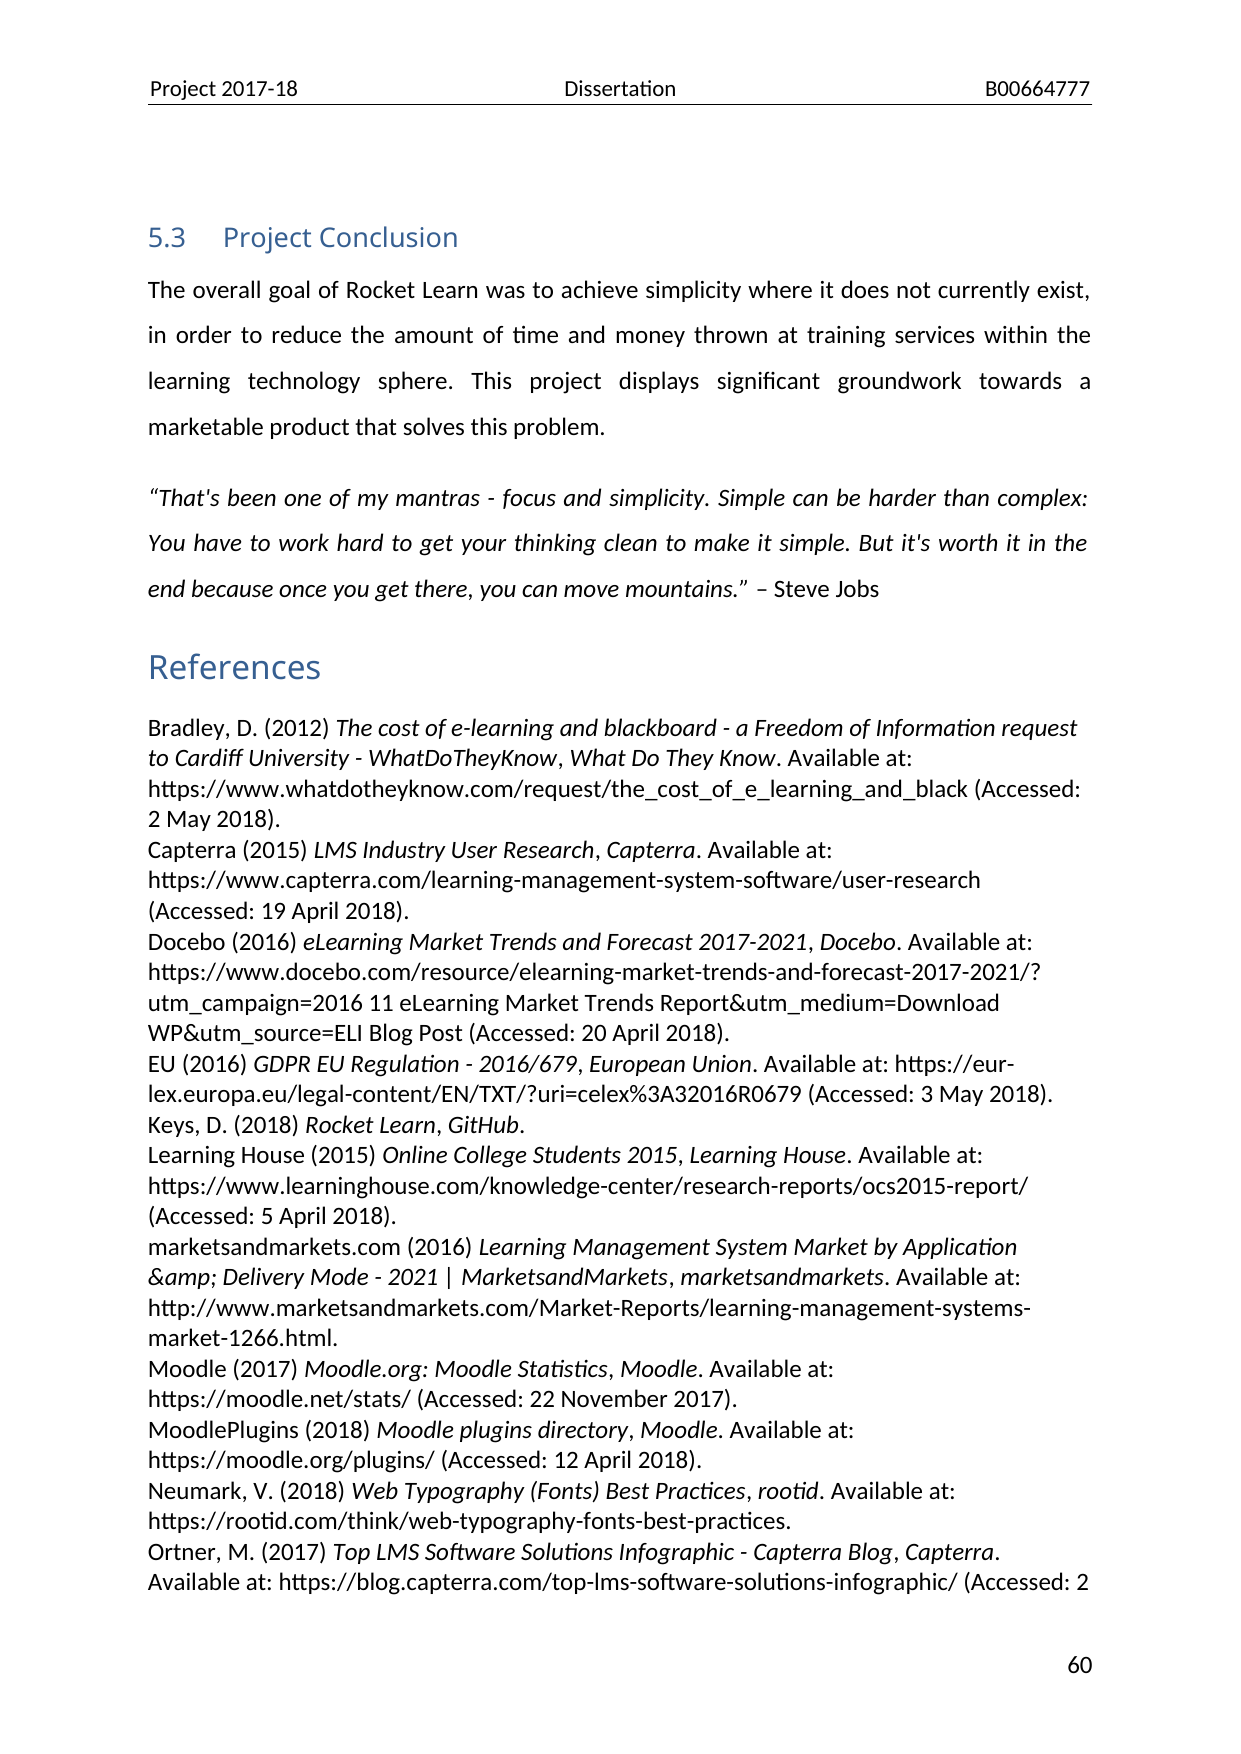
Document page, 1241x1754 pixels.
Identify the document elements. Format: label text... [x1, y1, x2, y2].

text marketsandmarkets.com (2016) Learning Management System Market by Application &amp; Delivery Mode - 2021 | MarketsandMarkets, marketsandmarkets. Available at: http://www.marketsandmarkets.com/Market-Reports/learning-management-systems-market-1266.html. [148, 1231, 1092, 1353]
text Learning House (2015) Online College Students 2015, Learning House. Available at: https://www.learninghouse.com/knowledge-center/research-reports/ocs2015-report/ (Accessed: 5 April 2018). [148, 1139, 1092, 1231]
text Moodle (2017) Moodle.org: Moodle Statistics, Moodle. Available at: https://moodle.net/stats/ (Accessed: 22 November 2017). [148, 1353, 1092, 1414]
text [148, 1536, 1092, 1597]
text Capterra (2015) LMS Industry User Research, Capterra. Available at: https://www.capterra.com/learning-management-system-software/user-research (Accessed: 19 April 2018). [148, 834, 1092, 926]
subtitle References [148, 644, 1092, 689]
text “That's been one of my mantras - focus and simplicity. Simple can be harder than complex: You have to work hard to get your thinking clean to make it simple. But it's worth it in the end because once you get there, you can move mountains.” – Steve Jobs [148, 482, 1092, 604]
text Neumark, V. (2018) Web Typography (Fonts) Best Practices, rootid. Available at: https://rootid.com/think/web-typography-fonts-best-practices. [148, 1475, 1092, 1536]
text Docebo (2016) eLearning Market Trends and Forecast 2017-2021, Docebo. Available at: https://www.docebo.com/resource/elearning-market-trends-and-forecast-2017-2021/?utm_campaign=2016 11 eLearning Market Trends Report&utm_medium=Download WP&utm_source=ELI Blog Post (Accessed: 20 April 2018). [148, 926, 1092, 1048]
text The overall goal of Rocket Learn was to achieve simplicity where it does not currently exist, in order to reduce the amount of time and money thrown at training services within the learning technology sphere. This project displays significant groundwork towards a marketable product that solves this problem. [148, 274, 1092, 441]
text EU (2016) GDPR EU Regulation - 2016/679, European Union. Available at: https://eur-lex.europa.eu/legal-content/EN/TXT/?uri=celex%3A32016R0679 (Accessed: 3 May 2018). [148, 1048, 1092, 1109]
subtitle 5.3 Project Conclusion [148, 218, 1092, 255]
text MoodlePlugins (2018) Moodle plugins directory, Moodle. Available at: https://moodle.org/plugins/ (Accessed: 12 April 2018). [148, 1414, 1092, 1475]
text Keys, D. (2018) Rocket Learn, GitHub. [148, 1109, 1092, 1139]
text Bradley, D. (2012) The cost of e-learning and blackboard - a Freedom of Information request to Cardiff University - WhatDoTheyKnow, What Do They Know. Available at: https://www.whatdotheyknow.com/request/the_cost_of_e_learning_and_black (Accessed: 2 May 2018). [148, 712, 1092, 834]
